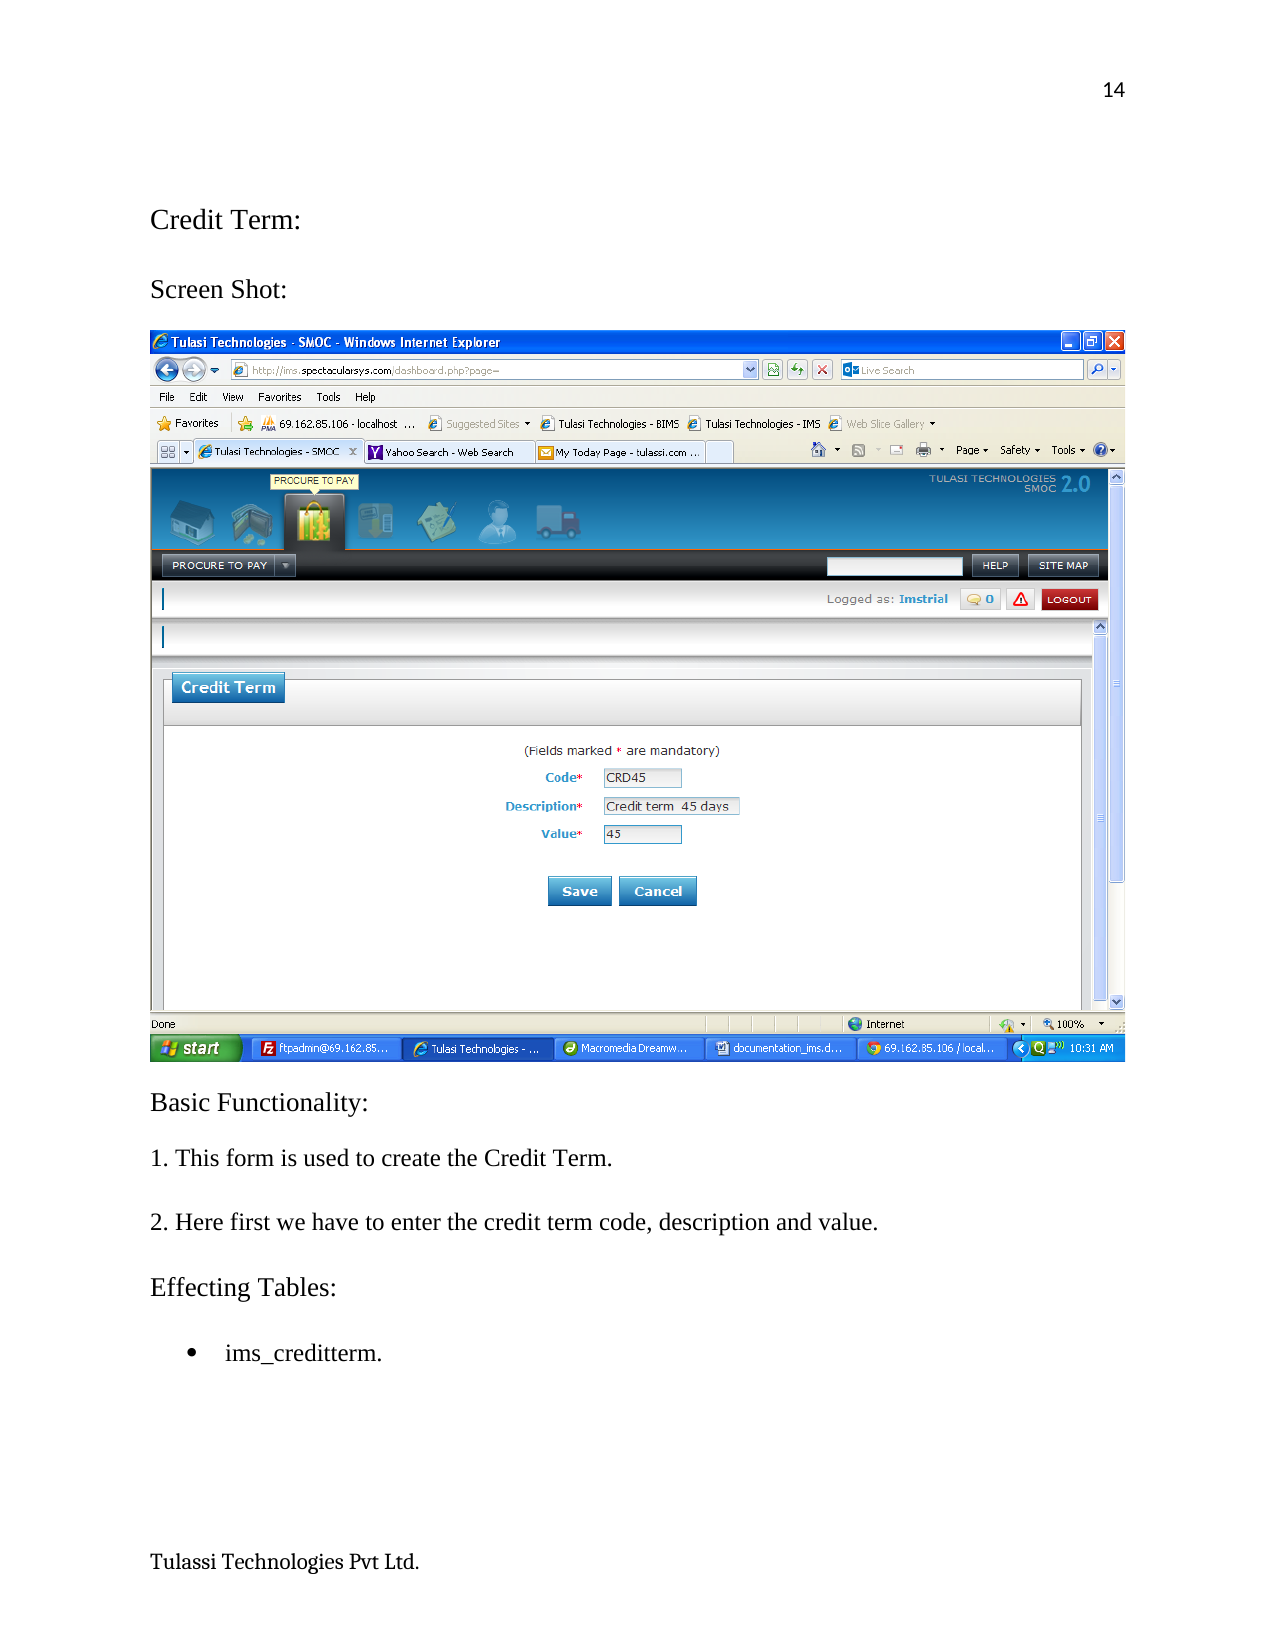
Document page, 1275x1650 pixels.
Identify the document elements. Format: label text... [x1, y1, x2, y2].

picture [150, 330, 1125, 1062]
text 2. Here first we have to enter the credit term code, description and value. [150, 1207, 1125, 1235]
list ims_creditterm. [187, 1338, 1125, 1367]
text Screen Shot: [150, 273, 1125, 304]
text 1. This form is used to create the Credit Term. [150, 1143, 1125, 1171]
text Credit Term: [150, 202, 1125, 236]
text Effecting Tables: [150, 1271, 1125, 1302]
text Basic Functionality: [150, 1086, 1125, 1117]
